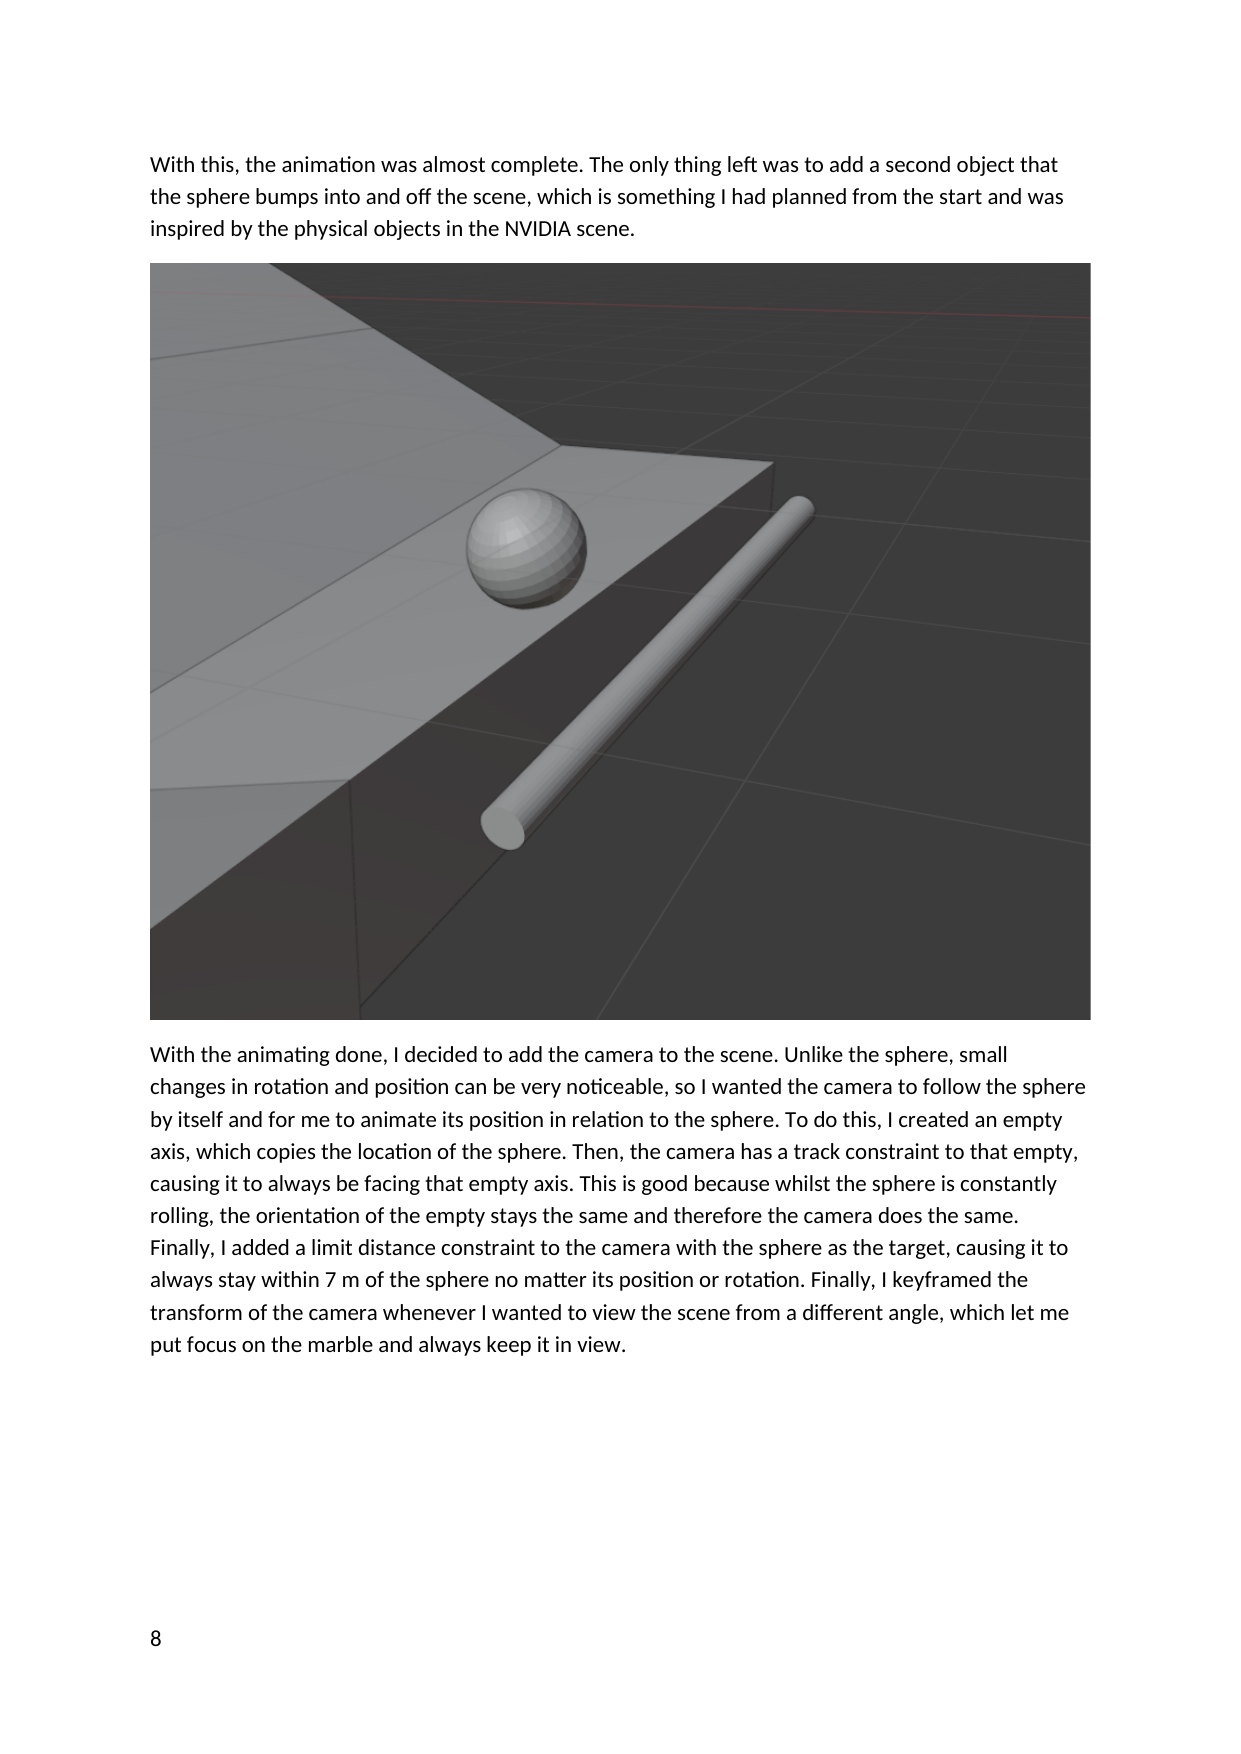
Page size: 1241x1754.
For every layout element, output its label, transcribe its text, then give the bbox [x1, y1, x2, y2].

text With the animating done, I decided to add the camera to the scene. Unlike the sphere, small changes in rotation and position can be very noticeable, so I wanted the camera to follow the sphere by itself and for me to animate its position in relation to the sphere. To do this, I created an empty axis, which copies the location of the sphere. Then, the camera has a track constraint to that empty, causing it to always be facing that empty axis. This is good because whilst the sphere is constantly rolling, the orientation of the empty stays the same and therefore the camera does the same. Finally, I added a limit distance constraint to the camera with the sphere as the target, causing it to always stay within 7 m of the sphere no matter its position or rotation. Finally, I keyframed the transform of the camera whenever I wanted to view the scene from a different angle, which let me put focus on the marble and always keep it in view. [150, 1040, 1090, 1358]
text With this, the animation was almost complete. The only thing left was to add a second object that the sphere bumps into and off the scene, which is something I had planned from the start and was inspired by the physical objects in the NVIDIA scene. [150, 150, 1090, 242]
picture [150, 263, 1091, 1020]
